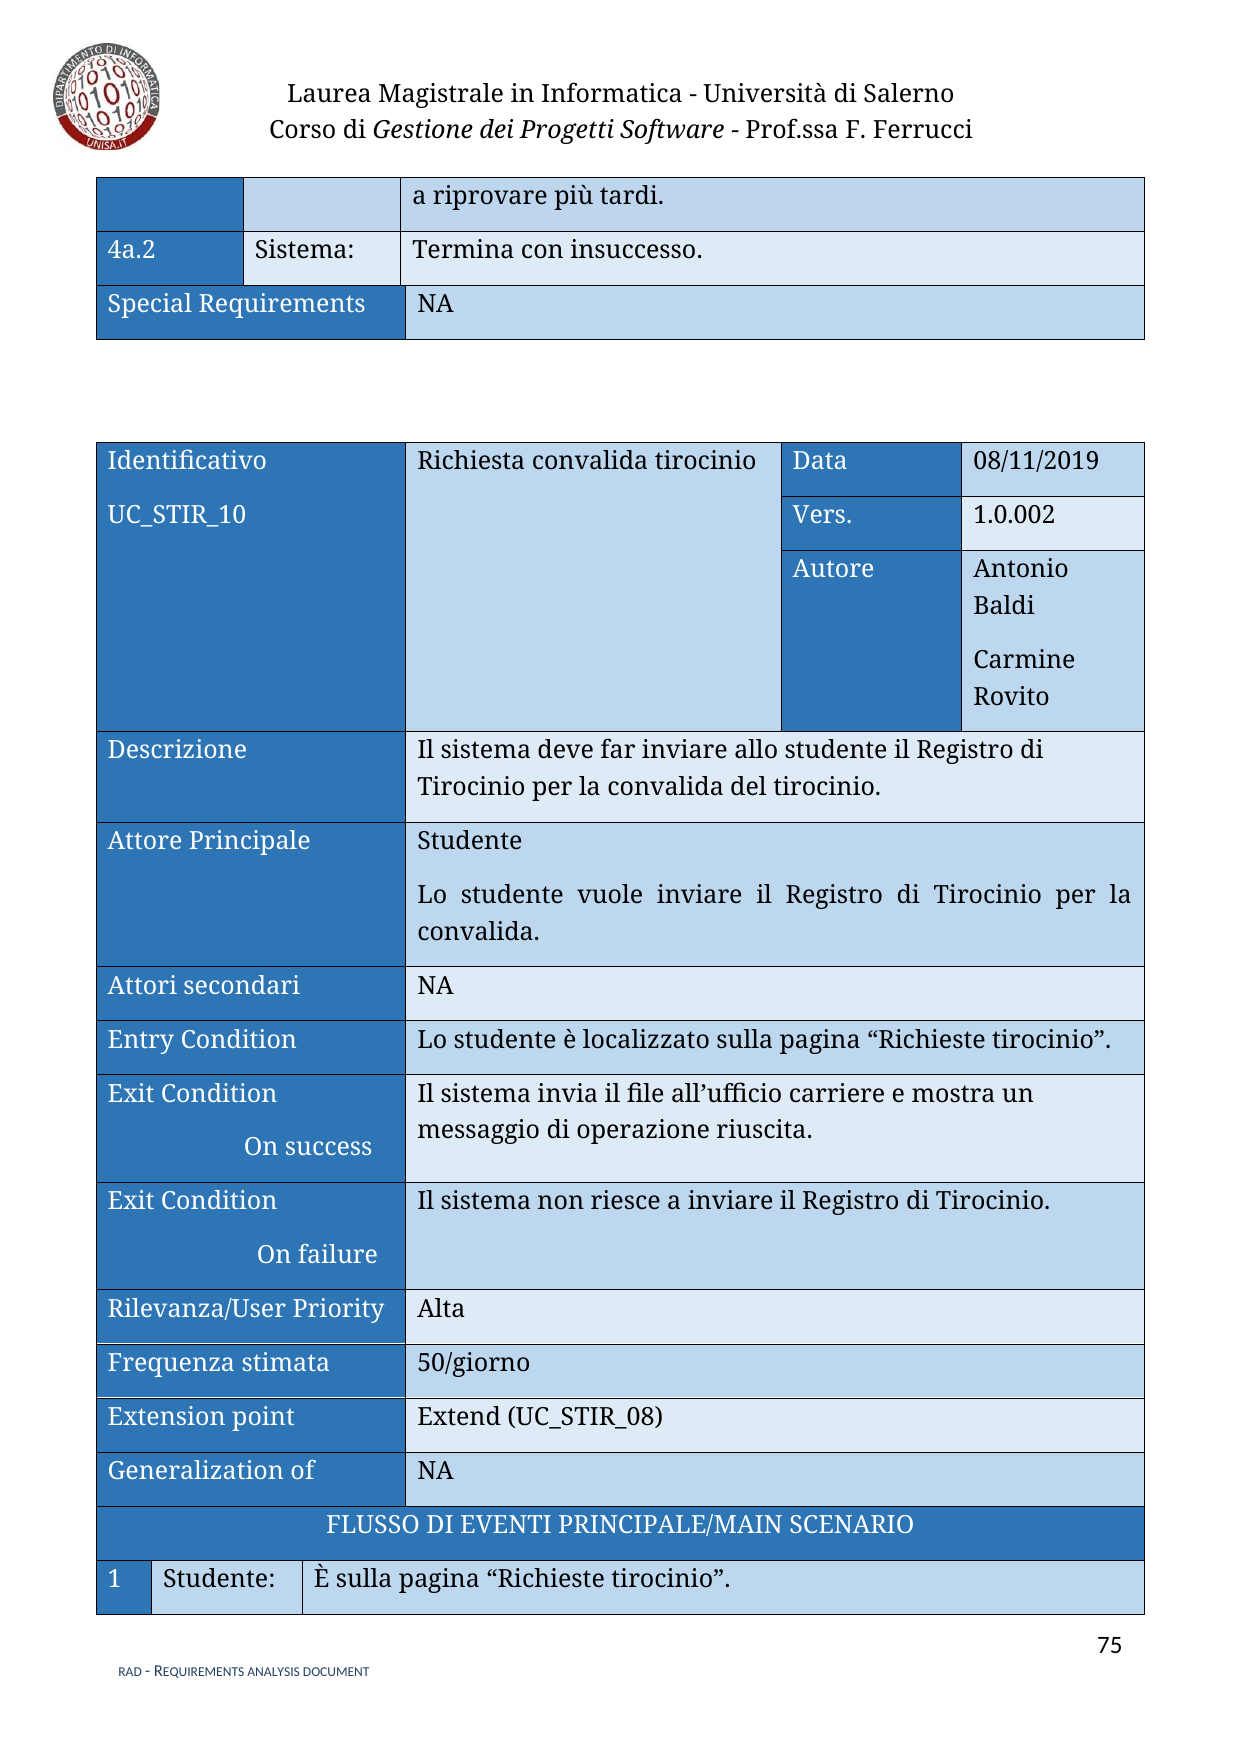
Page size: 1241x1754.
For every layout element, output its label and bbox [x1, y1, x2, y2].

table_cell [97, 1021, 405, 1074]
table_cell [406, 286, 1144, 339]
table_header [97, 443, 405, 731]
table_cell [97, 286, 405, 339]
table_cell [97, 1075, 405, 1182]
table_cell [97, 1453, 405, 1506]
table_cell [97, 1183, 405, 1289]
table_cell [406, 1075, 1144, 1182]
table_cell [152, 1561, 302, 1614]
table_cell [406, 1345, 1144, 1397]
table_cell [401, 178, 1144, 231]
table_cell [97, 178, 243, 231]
picture [53, 43, 160, 150]
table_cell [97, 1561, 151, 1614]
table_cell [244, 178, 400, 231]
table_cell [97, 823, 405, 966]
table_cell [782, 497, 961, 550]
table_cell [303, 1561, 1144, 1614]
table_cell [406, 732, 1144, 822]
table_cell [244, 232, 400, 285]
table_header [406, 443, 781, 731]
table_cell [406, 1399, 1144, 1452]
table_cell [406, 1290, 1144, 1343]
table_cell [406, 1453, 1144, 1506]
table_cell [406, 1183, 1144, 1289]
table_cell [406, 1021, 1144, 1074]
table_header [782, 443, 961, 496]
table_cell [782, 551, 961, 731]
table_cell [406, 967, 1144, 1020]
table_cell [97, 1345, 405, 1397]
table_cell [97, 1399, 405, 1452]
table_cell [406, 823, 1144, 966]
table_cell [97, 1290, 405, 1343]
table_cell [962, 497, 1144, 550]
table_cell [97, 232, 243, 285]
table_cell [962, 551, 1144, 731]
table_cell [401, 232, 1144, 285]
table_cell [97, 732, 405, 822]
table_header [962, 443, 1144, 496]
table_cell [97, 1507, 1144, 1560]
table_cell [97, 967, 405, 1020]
